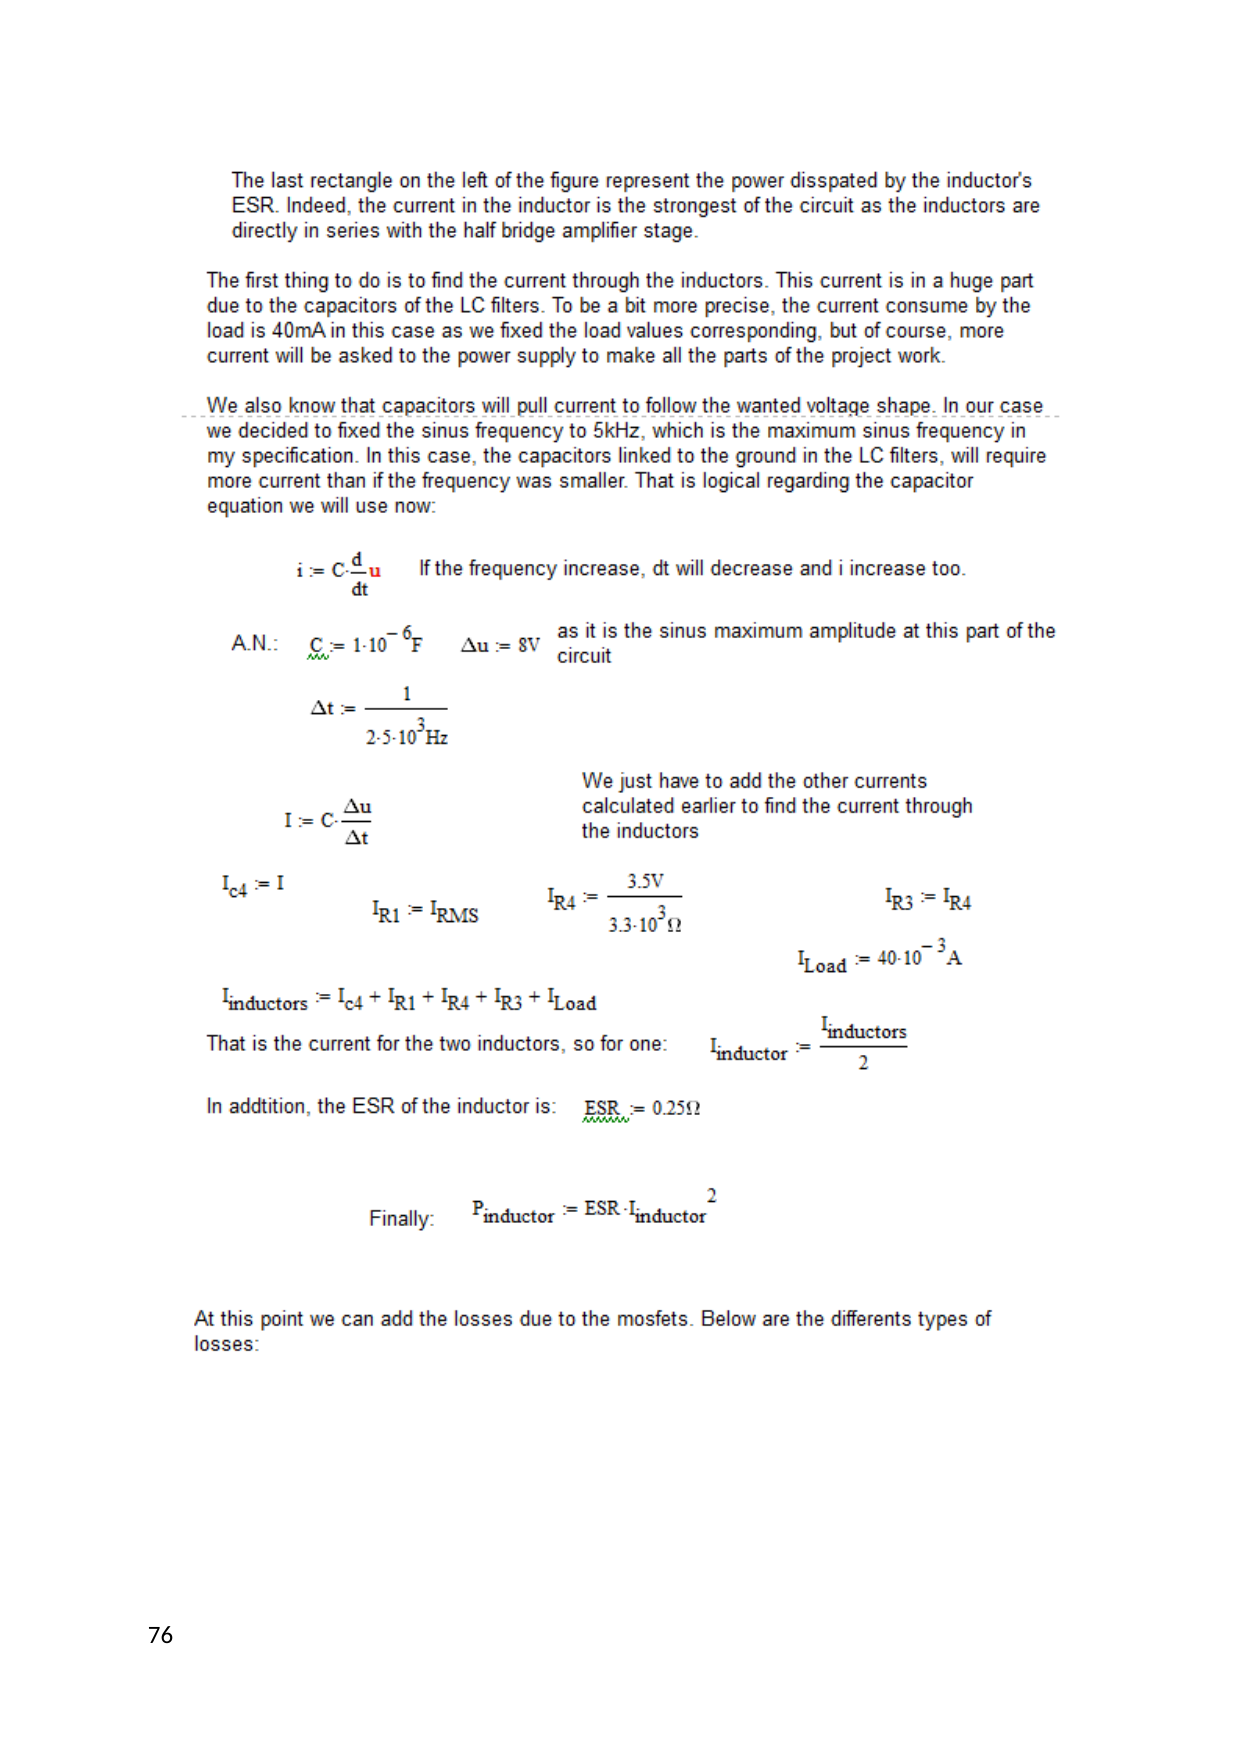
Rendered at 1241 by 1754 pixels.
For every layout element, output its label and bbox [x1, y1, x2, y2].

picture [179, 147, 1061, 1373]
